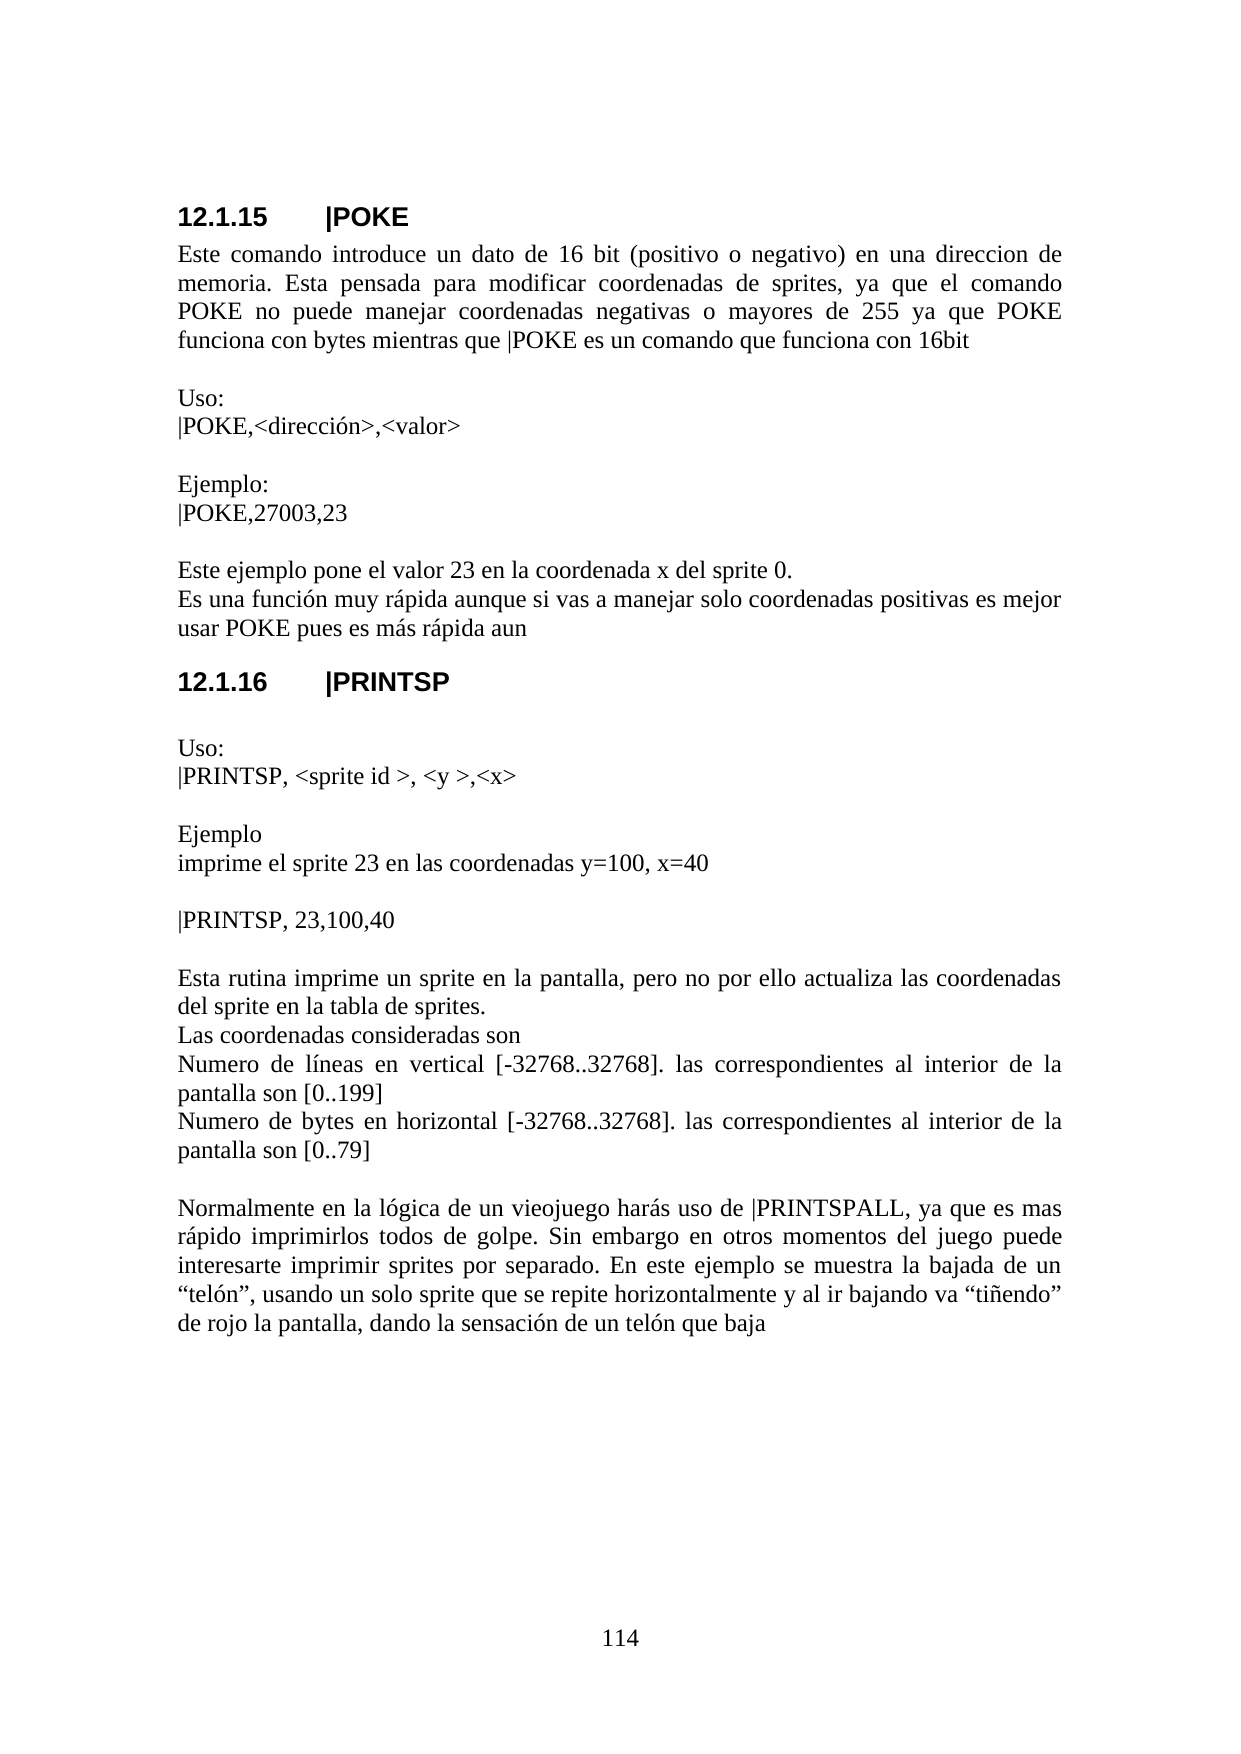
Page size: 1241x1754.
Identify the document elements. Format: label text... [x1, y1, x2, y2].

text Numero de bytes en horizontal [-32768..32768]. las correspondientes al interior de la pantalla son [0..79] [177, 1106, 1063, 1164]
text |PRINTSP, 23,100,40 [177, 905, 1063, 934]
text imprime el sprite 23 en las coordenadas y=100, x=40 [177, 848, 1063, 876]
text Este ejemplo pone el valor 23 en la coordenada x del sprite 0. [177, 555, 1063, 584]
text Ejemplo: [177, 469, 1063, 498]
text |POKE,<dirección>,<valor> [177, 411, 1063, 440]
text Numero de líneas en vertical [-32768..32768]. las correspondientes al interior de la pantalla son [0..199] [177, 1049, 1063, 1106]
text |POKE,27003,23 [177, 498, 1063, 526]
subtitle |POKE [177, 201, 1063, 233]
subtitle |PRINTSP [177, 666, 1063, 698]
text Esta rutina imprime un sprite en la pantalla, pero no por ello actualiza las coordenadas del sprite en la tabla de sprites. [177, 963, 1063, 1020]
text Uso: [177, 733, 1063, 761]
text Normalmente en la lógica de un vieojuego harás uso de |PRINTSPALL, ya que es mas rápido imprimirlos todos de golpe. Sin embargo en otros momentos del juego puede interesarte imprimir sprites por separado. En este ejemplo se muestra la bajada de un “telón”, usando un solo sprite que se repite horizontalmente y al ir bajando va “tiñendo” de rojo la pantalla, dando la sensación de un telón que baja [177, 1193, 1063, 1336]
text |PRINTSP, <sprite id >, <y >,<x> [177, 761, 1063, 790]
text Es una función muy rápida aunque si vas a manejar solo coordenadas positivas es mejor usar POKE pues es más rápida aun [177, 584, 1063, 641]
text Uso: [177, 383, 1063, 411]
text Las coordenadas consideradas son [177, 1020, 1063, 1049]
text Ejemplo [177, 819, 1063, 848]
text Este comando introduce un dato de 16 bit (positivo o negativo) en una direccion de memoria. Esta pensada para modificar coordenadas de sprites, ya que el comando POKE no puede manejar coordenadas negativas o mayores de 255 ya que POKE funciona con bytes mientras que |POKE es un comando que funciona con 16bit [177, 239, 1063, 354]
